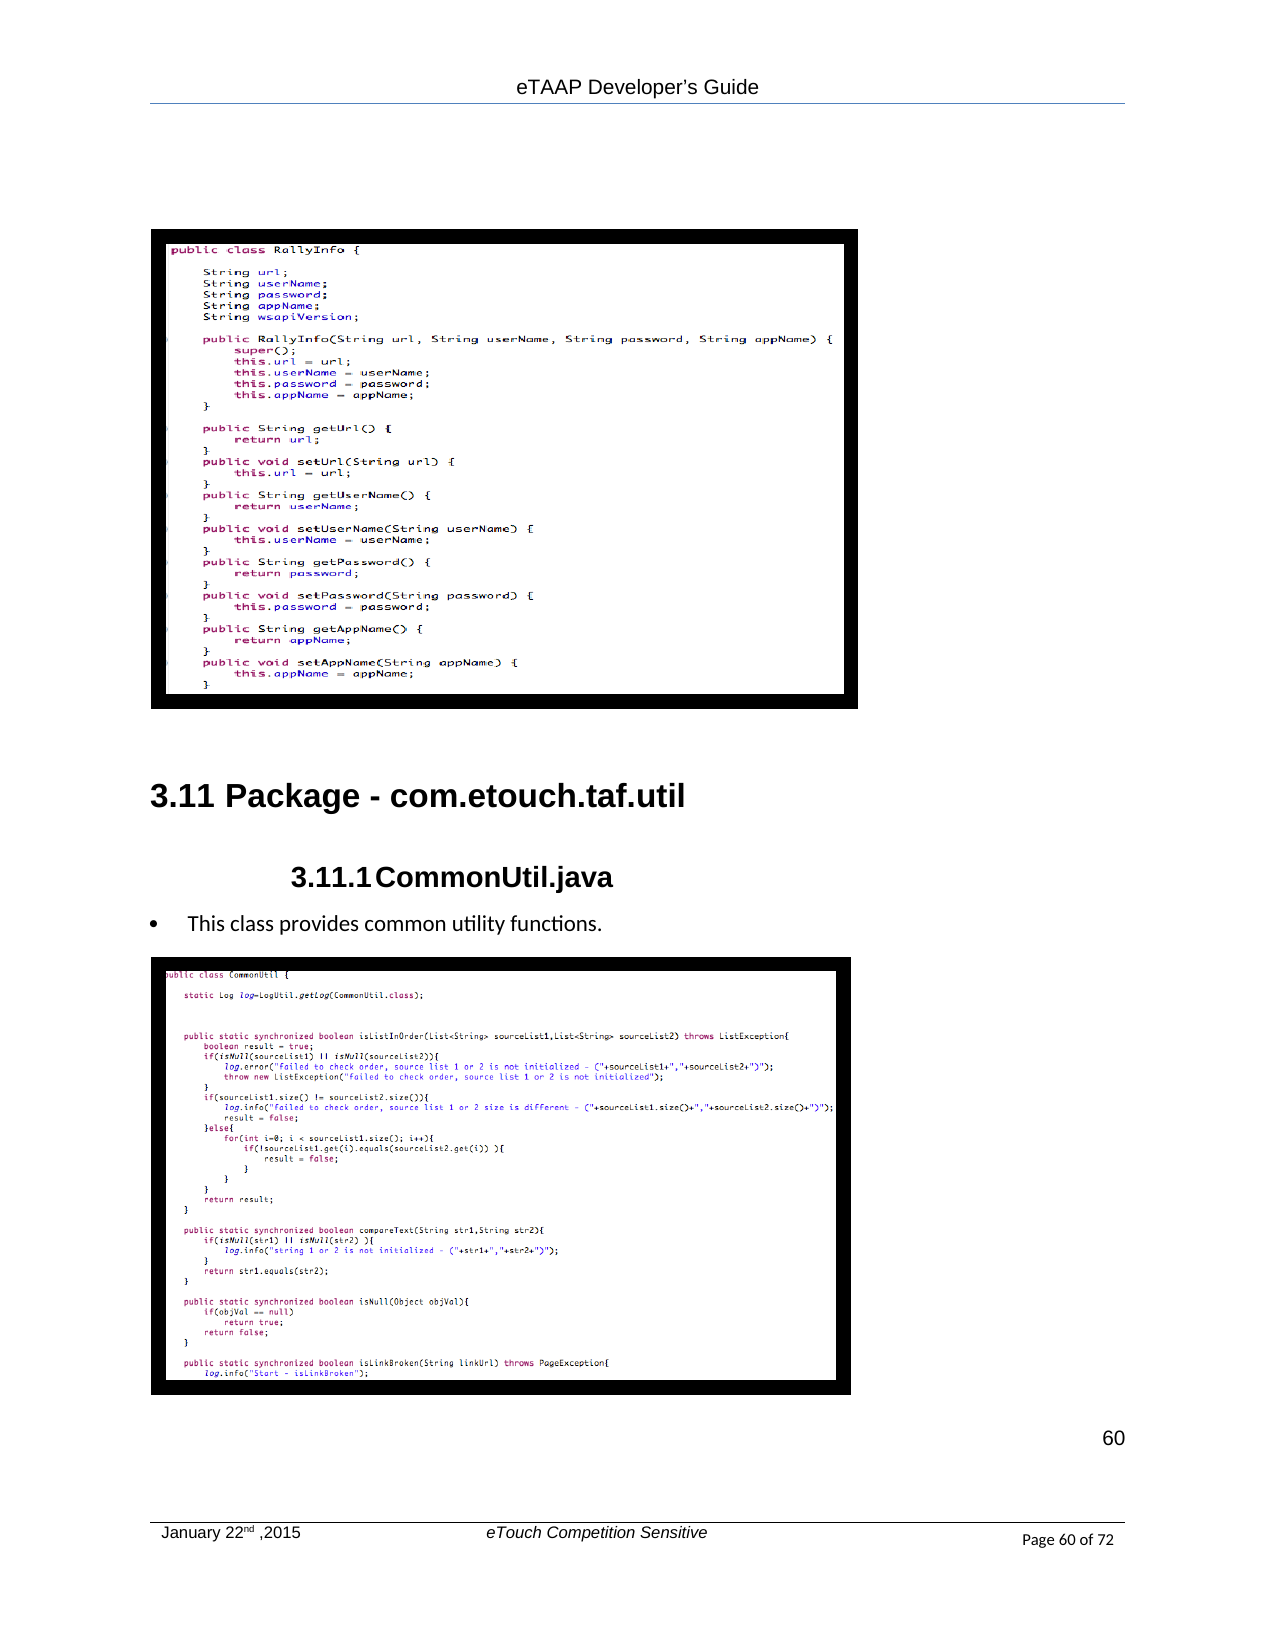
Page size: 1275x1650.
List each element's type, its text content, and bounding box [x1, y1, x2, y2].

subtitle CommonUtil.java [291, 858, 1125, 896]
list This class provides common utility functions. [150, 904, 1125, 942]
picture [166, 244, 844, 694]
subtitle Package - com.etouch.taf.util [150, 758, 1125, 833]
picture [166, 971, 836, 1380]
